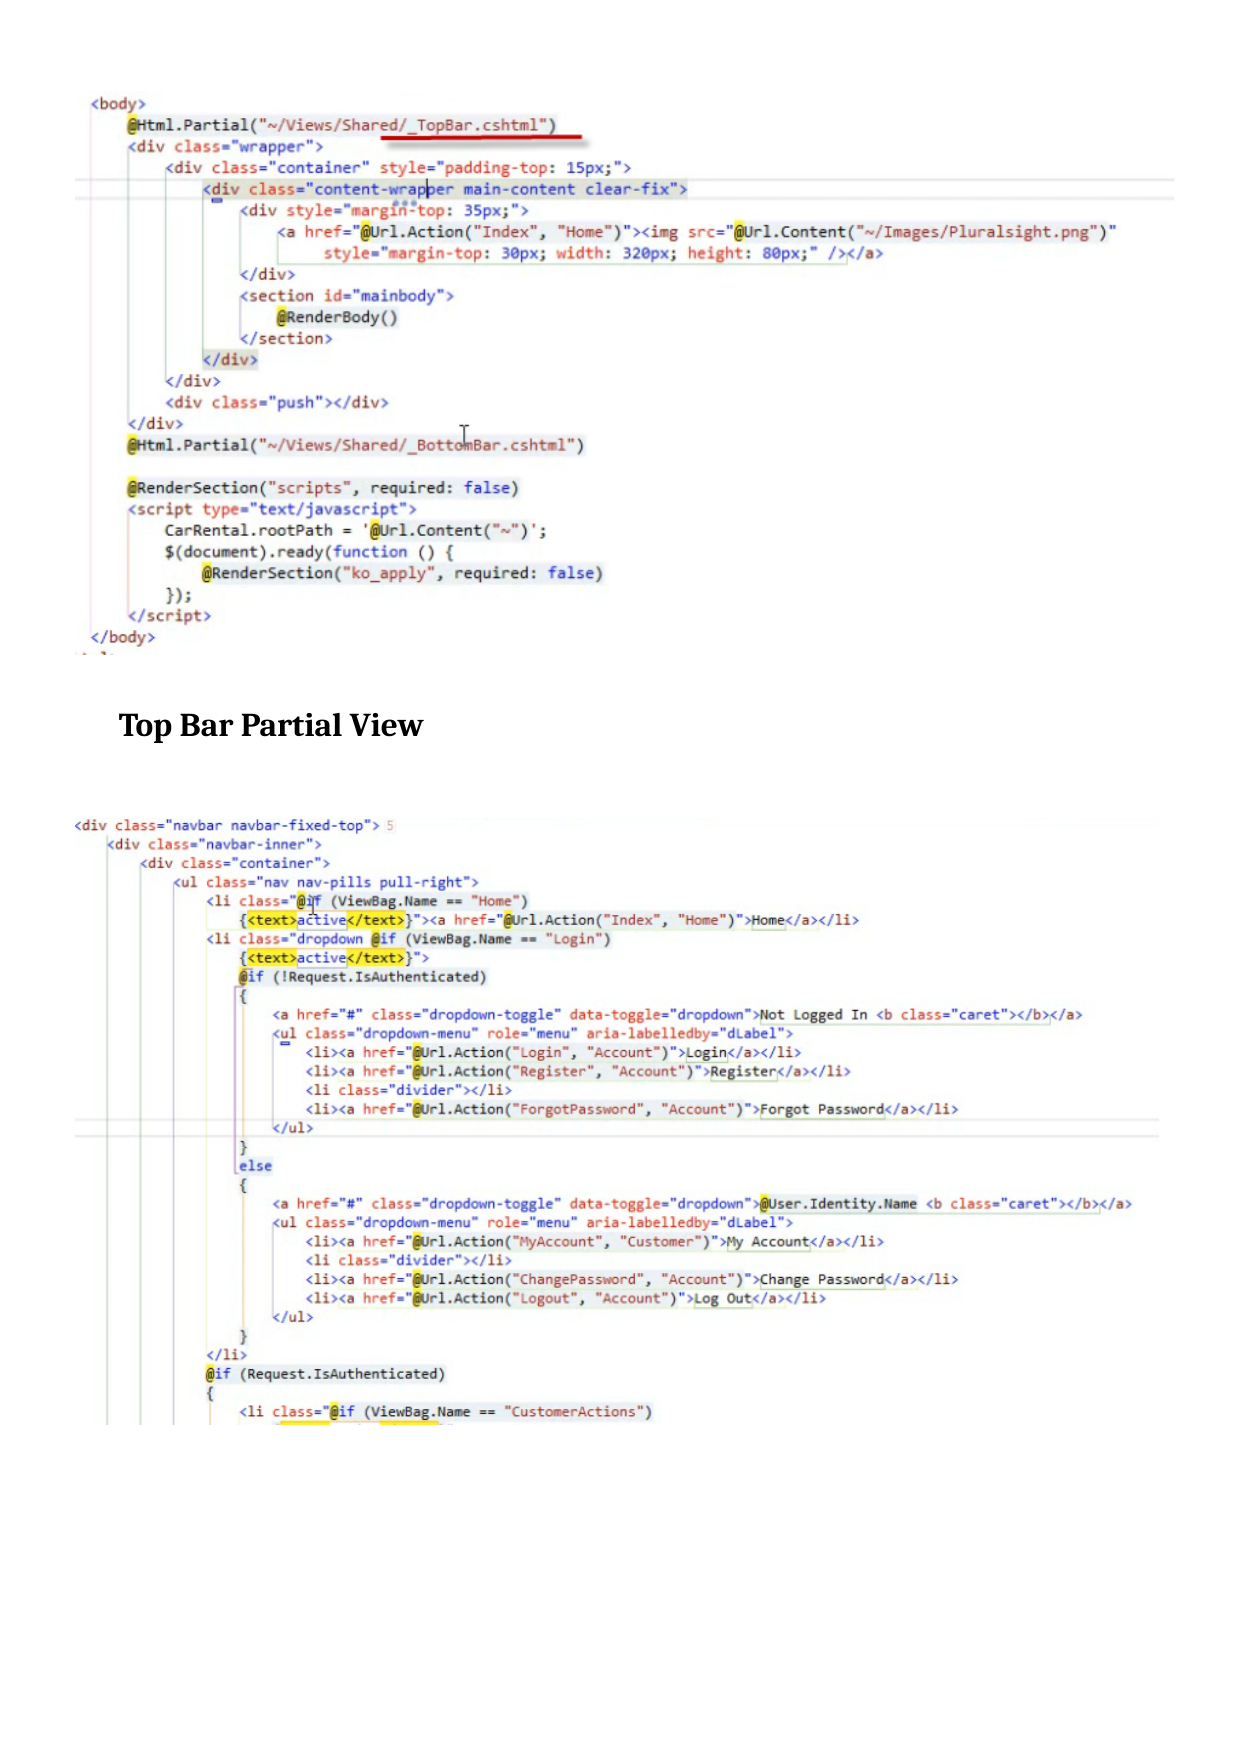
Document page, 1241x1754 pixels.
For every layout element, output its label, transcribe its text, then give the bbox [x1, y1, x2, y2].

picture [75, 91, 1175, 655]
picture [75, 818, 1160, 1425]
subtitle Top Bar Partial View [75, 693, 1165, 758]
